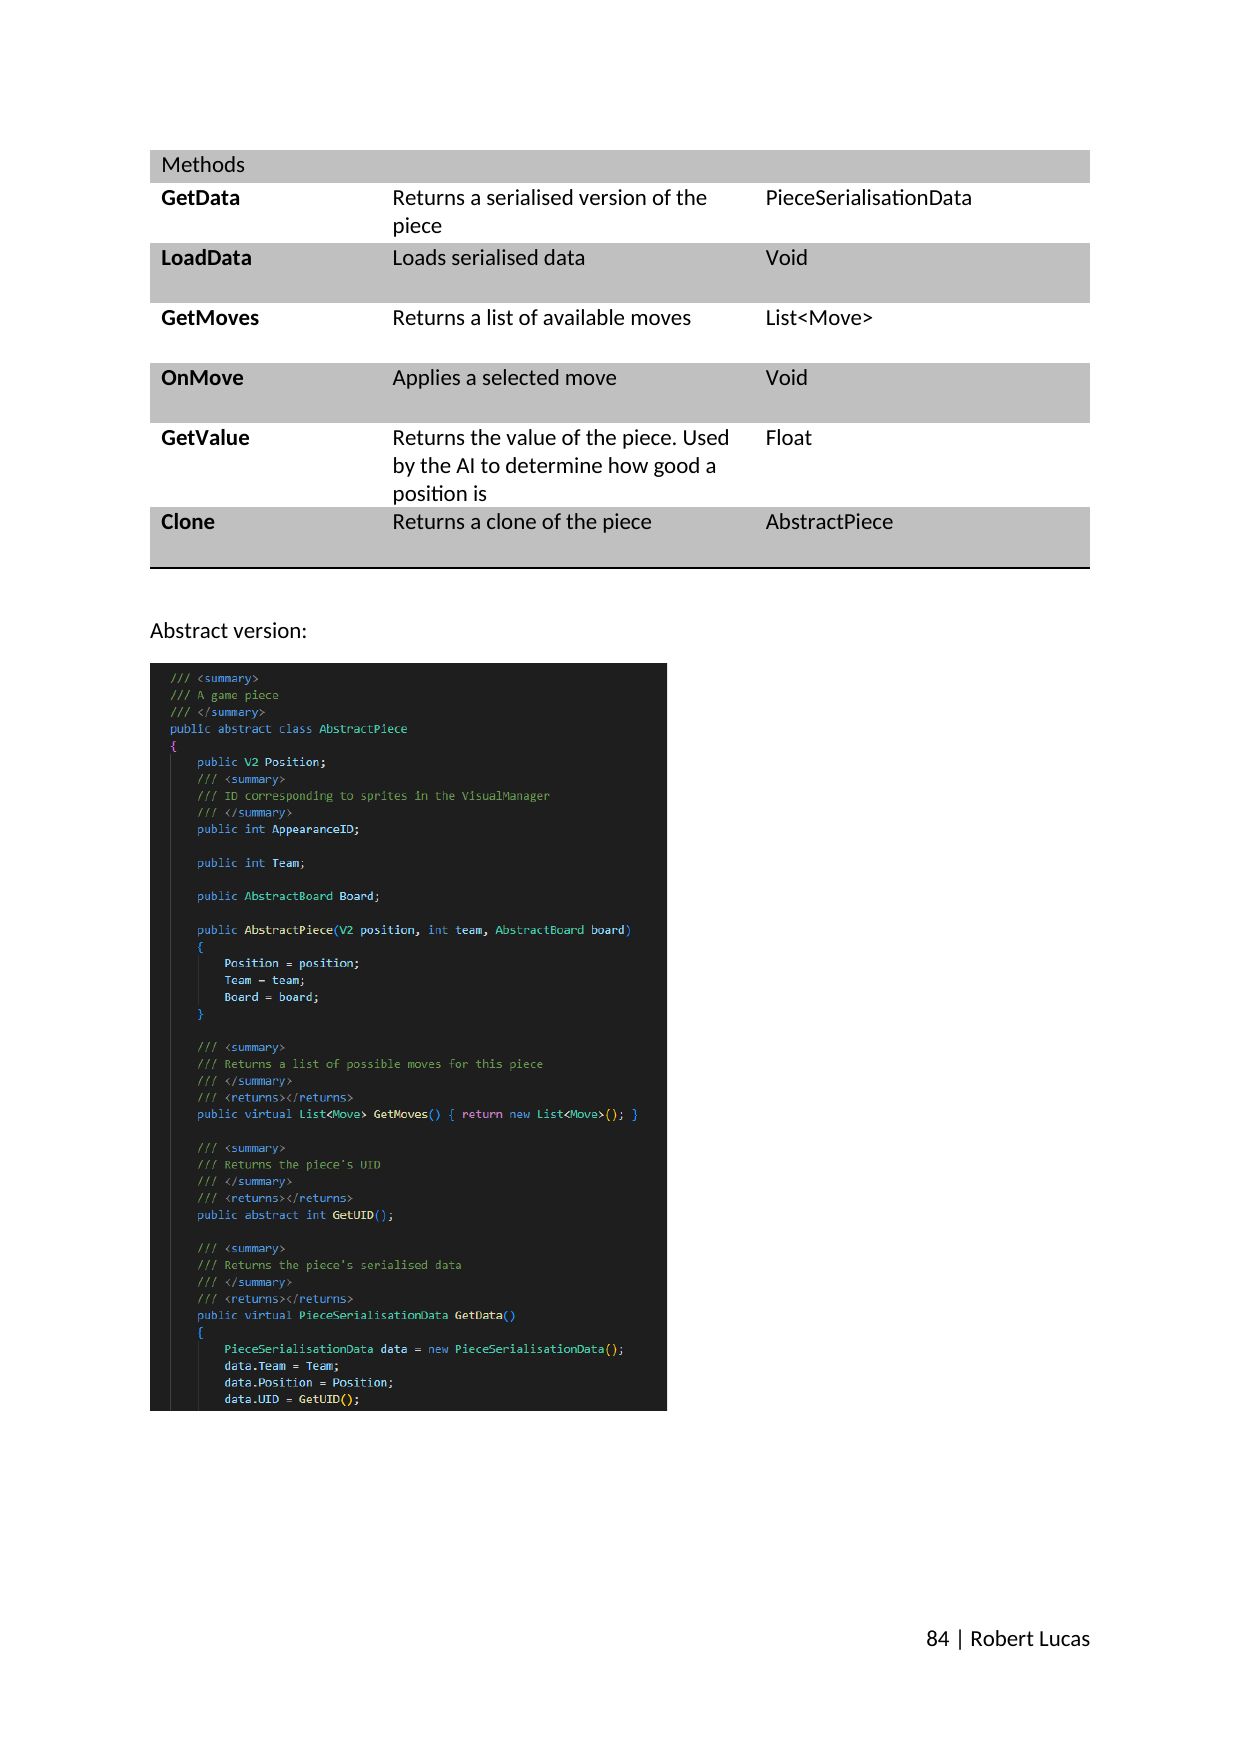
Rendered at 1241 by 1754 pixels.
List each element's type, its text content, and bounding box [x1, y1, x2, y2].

table_cell [754, 150, 1090, 183]
table_cell OnMove [150, 363, 381, 423]
table_cell PieceSerialisationData [754, 183, 1090, 243]
table_cell GetMoves [150, 303, 381, 363]
table_cell GetData [150, 183, 381, 243]
text Abstract version: [150, 616, 1090, 644]
table_cell Returns a clone of the piece [381, 507, 754, 567]
table_cell [381, 150, 754, 183]
table_cell Void [754, 243, 1090, 303]
table_cell Clone [150, 507, 381, 567]
picture [150, 663, 668, 1411]
table_cell Float [754, 423, 1090, 507]
table_cell Applies a selected move [381, 363, 754, 423]
table_cell AbstractPiece [754, 507, 1090, 567]
table_cell Returns a serialised version of the piece [381, 183, 754, 243]
table_cell Returns a list of available moves [381, 303, 754, 363]
table_cell Loads serialised data [381, 243, 754, 303]
table_cell Void [754, 363, 1090, 423]
table_cell Returns the value of the piece. Used by the AI to determine how good a position is [381, 423, 754, 507]
table_cell List<Move> [754, 303, 1090, 363]
table_cell LoadData [150, 243, 381, 303]
table_cell Methods [150, 150, 381, 183]
table_cell GetValue [150, 423, 381, 507]
